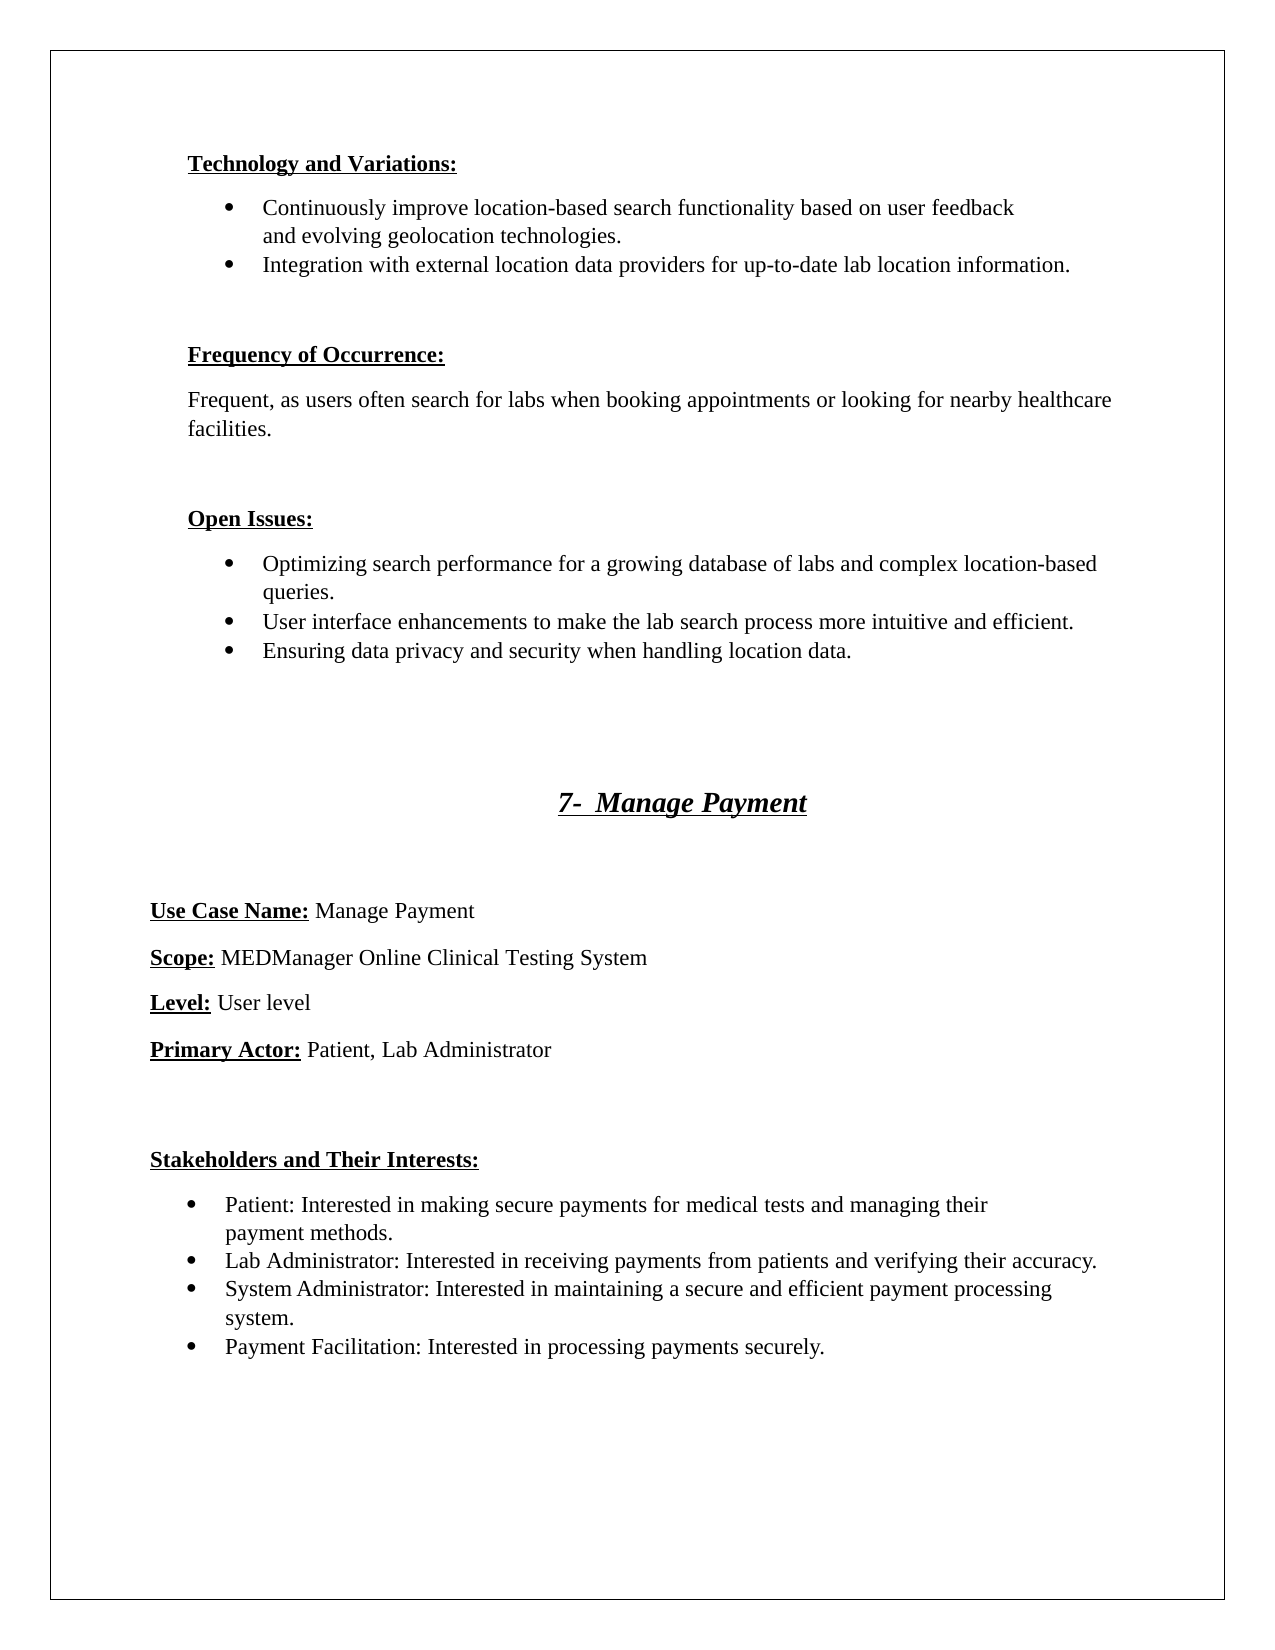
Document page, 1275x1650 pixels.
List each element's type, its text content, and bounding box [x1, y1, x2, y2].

text Level: User level [150, 989, 1139, 1016]
list Optimizing search performance for a growing database of labs and complex location-based queries. [225, 550, 1099, 605]
list Continuously improve location-based search functionality based on user feedback and evolving geolocation technologies. [225, 194, 1052, 249]
list System Administrator: Interested in maintaining a secure and efficient payment processing system. [187, 1275, 1055, 1330]
list Integration with external location data providers for up-to-date lab location information. [225, 251, 1139, 277]
text Scope: MEDManager Online Clinical Testing System [150, 944, 1139, 970]
text Primary Actor: Patient, Lab Administrator [150, 1036, 1139, 1063]
subtitle Technology and Variations: [187, 150, 1139, 176]
subtitle Open Issues: [187, 505, 1139, 532]
text Frequent, as users often search for labs when booking appointments or looking for nearby healthcare facilities. [187, 386, 1139, 441]
list Payment Facilitation: Interested in processing payments securely. [187, 1332, 1139, 1360]
list Lab Administrator: Interested in receiving payments from patients and verifying their accuracy. [187, 1247, 1139, 1273]
subtitle Frequency of Occurrence: [187, 342, 1139, 368]
list Patient: Interested in making secure payments for medical tests and managing their payment methods. [187, 1191, 1071, 1245]
text Use Case Name: Manage Payment [150, 897, 1139, 923]
subtitle Stakeholders and Their Interests: [150, 1146, 1139, 1172]
subtitle Manage Payment [558, 786, 1139, 819]
list User interface enhancements to make the lab search process more intuitive and efficient. [225, 607, 1139, 635]
list Ensuring data privacy and security when handling location data. [225, 637, 1139, 663]
